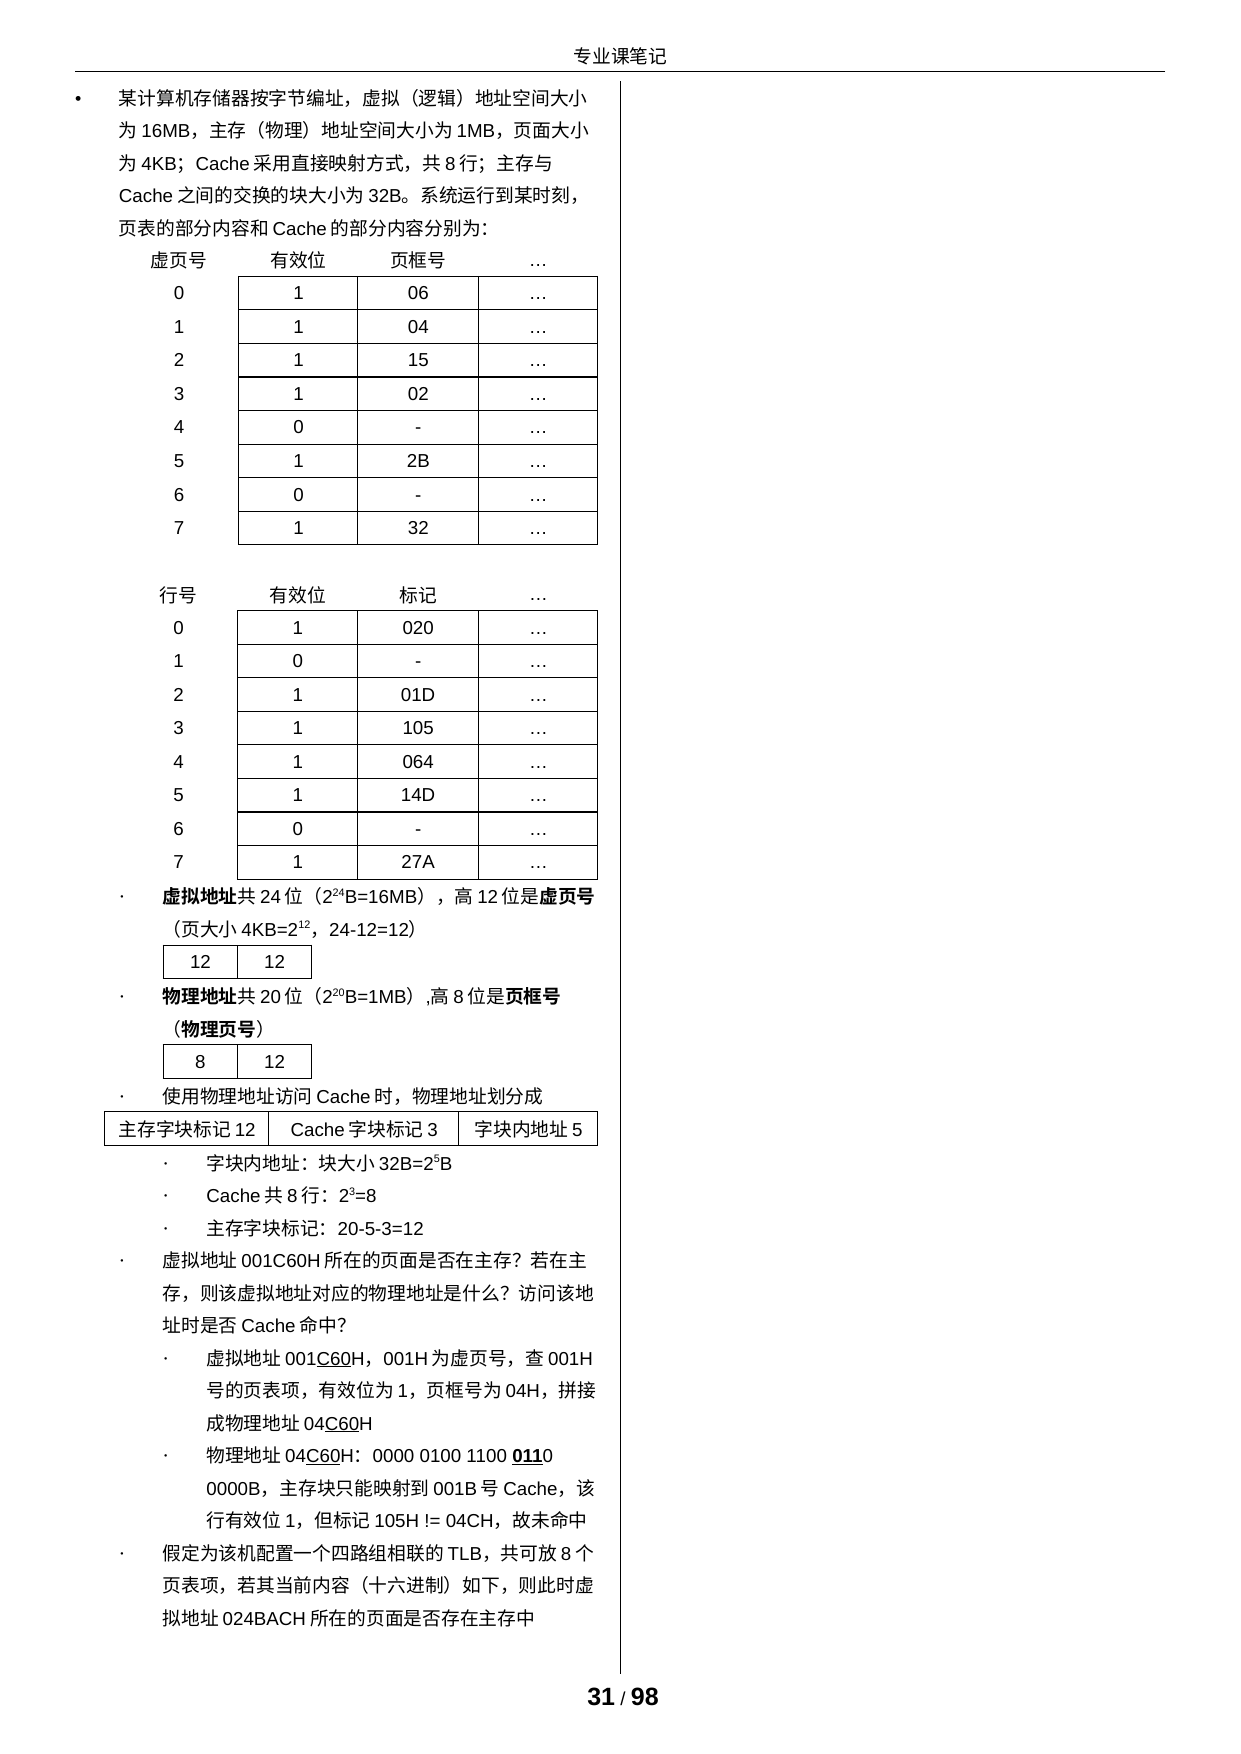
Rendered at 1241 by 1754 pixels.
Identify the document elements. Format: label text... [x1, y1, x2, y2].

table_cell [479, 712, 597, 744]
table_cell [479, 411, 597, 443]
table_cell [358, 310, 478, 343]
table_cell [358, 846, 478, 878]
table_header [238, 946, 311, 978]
list 虚拟地址共24位（224B=16MB），高12位是虚页号（页大小4KB=212，24-12=12） [119, 879, 598, 944]
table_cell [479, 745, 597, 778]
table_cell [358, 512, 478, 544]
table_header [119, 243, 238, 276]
list 虚拟地址001C60H，001H为虚页号，查001H号的页表项，有效位为1，页框号为04H，拼接成物理地址04C60H [162, 1341, 598, 1438]
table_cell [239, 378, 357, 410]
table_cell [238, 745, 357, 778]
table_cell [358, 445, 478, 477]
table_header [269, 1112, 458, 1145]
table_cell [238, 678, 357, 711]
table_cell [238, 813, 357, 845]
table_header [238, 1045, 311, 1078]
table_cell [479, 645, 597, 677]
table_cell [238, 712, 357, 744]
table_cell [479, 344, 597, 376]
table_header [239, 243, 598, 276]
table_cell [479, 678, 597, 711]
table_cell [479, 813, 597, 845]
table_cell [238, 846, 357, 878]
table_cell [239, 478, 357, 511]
list 主存字块标记：20-5-3=12 [162, 1211, 598, 1243]
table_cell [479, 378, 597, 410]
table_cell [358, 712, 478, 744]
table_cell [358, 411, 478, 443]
list 物理地址共20位（220B=1MB）,高8位是页框号（物理页号） [119, 979, 598, 1044]
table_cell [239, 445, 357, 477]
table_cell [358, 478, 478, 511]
text 某计算机存储器按字节编址，虚拟（逻辑）地址空间大小为16MB，主存（物理）地址空间大小为1MB，页面大小为4KB；Cache采用直接映射方式，共8行；主存与Cache之间的交换的块大小为32B。系统运行到某时刻，页表的部分内容和Cache的部分内容分别为： [75, 81, 598, 243]
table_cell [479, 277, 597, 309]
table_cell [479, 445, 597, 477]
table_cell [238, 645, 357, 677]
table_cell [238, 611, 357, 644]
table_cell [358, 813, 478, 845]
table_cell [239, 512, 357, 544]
list 假定为该机配置一个四路组相联的TLB，共可放8个页表项，若其当前内容（十六进制）如下，则此时虚拟地址024BACH所在的页面是否存在主存中 [119, 1536, 598, 1633]
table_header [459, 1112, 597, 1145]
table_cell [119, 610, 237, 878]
list 使用物理地址访问Cache时，物理地址划分成 [119, 1079, 598, 1111]
list 字块内地址：块大小32B=25B [162, 1146, 598, 1178]
list Cache共8行：23=8 [162, 1178, 598, 1211]
list 物理地址04C60H：0000 0100 1100 0110 0000B，主存块只能映射到001B号Cache，该行有效位1，但标记105H != 04CH，故未命中 [162, 1438, 598, 1536]
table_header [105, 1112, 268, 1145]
list 虚拟地址001C60H所在的页面是否在主存？若在主存，则该虚拟地址对应的物理地址是什么？访问该地址时是否Cache命中？ [119, 1243, 598, 1341]
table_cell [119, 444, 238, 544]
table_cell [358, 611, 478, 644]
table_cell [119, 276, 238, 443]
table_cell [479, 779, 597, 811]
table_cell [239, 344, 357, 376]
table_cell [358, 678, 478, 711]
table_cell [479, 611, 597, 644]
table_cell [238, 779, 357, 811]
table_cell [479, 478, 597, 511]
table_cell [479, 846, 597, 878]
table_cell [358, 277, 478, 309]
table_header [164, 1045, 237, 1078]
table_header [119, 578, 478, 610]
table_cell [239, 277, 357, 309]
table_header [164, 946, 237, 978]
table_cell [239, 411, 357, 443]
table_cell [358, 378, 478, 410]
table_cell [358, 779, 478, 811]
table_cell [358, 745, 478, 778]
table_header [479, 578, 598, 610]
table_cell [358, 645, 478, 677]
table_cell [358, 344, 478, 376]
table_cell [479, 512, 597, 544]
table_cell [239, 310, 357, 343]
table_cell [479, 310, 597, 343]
